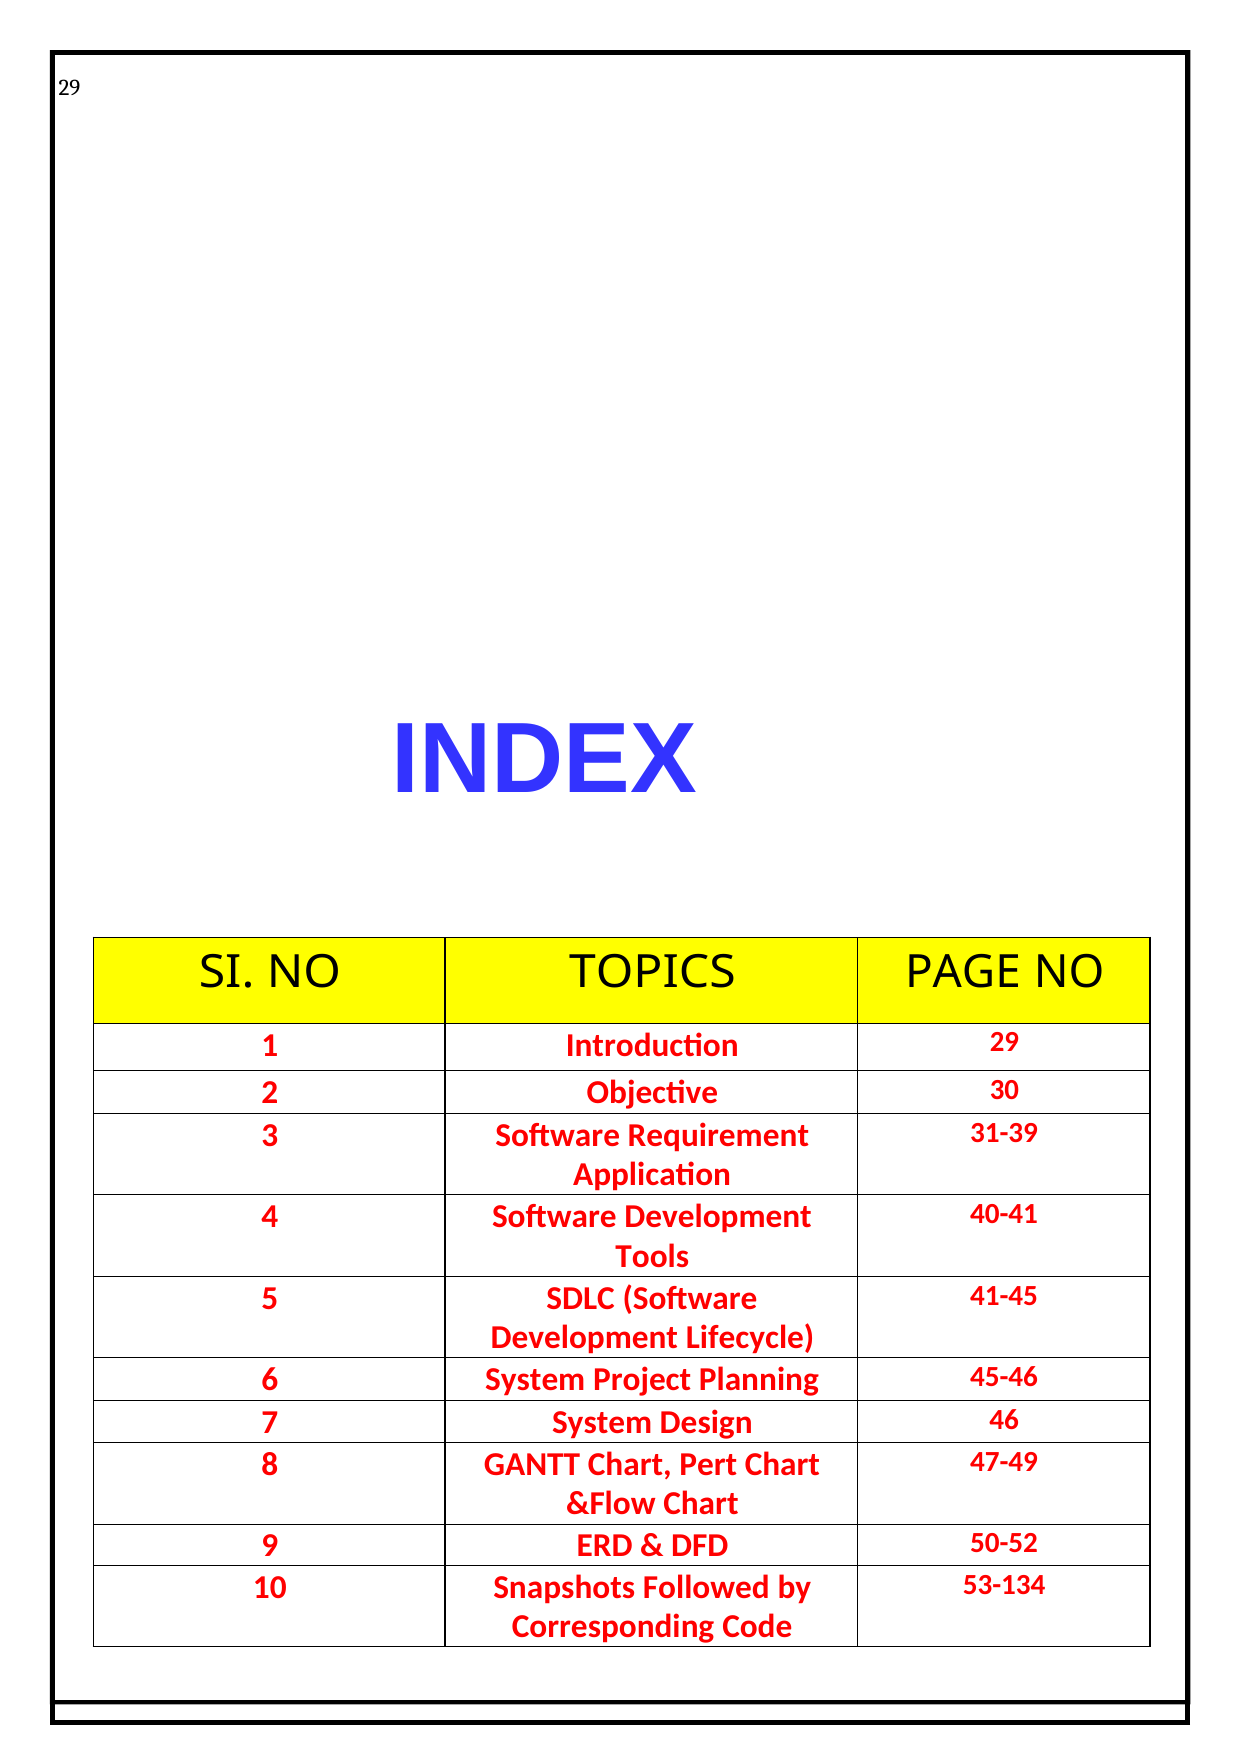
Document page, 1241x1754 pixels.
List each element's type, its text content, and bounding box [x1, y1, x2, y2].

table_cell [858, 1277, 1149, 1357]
text INDEX [58, 699, 1117, 814]
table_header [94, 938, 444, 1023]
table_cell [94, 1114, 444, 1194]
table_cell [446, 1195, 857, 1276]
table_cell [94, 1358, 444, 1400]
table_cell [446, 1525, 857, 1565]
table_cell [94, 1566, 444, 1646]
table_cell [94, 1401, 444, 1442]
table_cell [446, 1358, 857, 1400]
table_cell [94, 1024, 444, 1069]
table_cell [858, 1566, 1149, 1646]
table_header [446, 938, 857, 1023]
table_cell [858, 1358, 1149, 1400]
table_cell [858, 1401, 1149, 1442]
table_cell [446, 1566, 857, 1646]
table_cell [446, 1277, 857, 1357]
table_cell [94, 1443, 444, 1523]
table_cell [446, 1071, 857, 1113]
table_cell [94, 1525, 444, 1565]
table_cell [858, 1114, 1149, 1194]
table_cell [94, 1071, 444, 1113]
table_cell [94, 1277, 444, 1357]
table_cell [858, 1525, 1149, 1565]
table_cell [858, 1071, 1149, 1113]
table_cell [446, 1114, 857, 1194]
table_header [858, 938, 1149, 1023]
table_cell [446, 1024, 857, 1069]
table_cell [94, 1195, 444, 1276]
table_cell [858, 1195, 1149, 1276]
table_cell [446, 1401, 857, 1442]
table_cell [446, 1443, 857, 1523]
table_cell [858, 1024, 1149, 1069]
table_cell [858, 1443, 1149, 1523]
